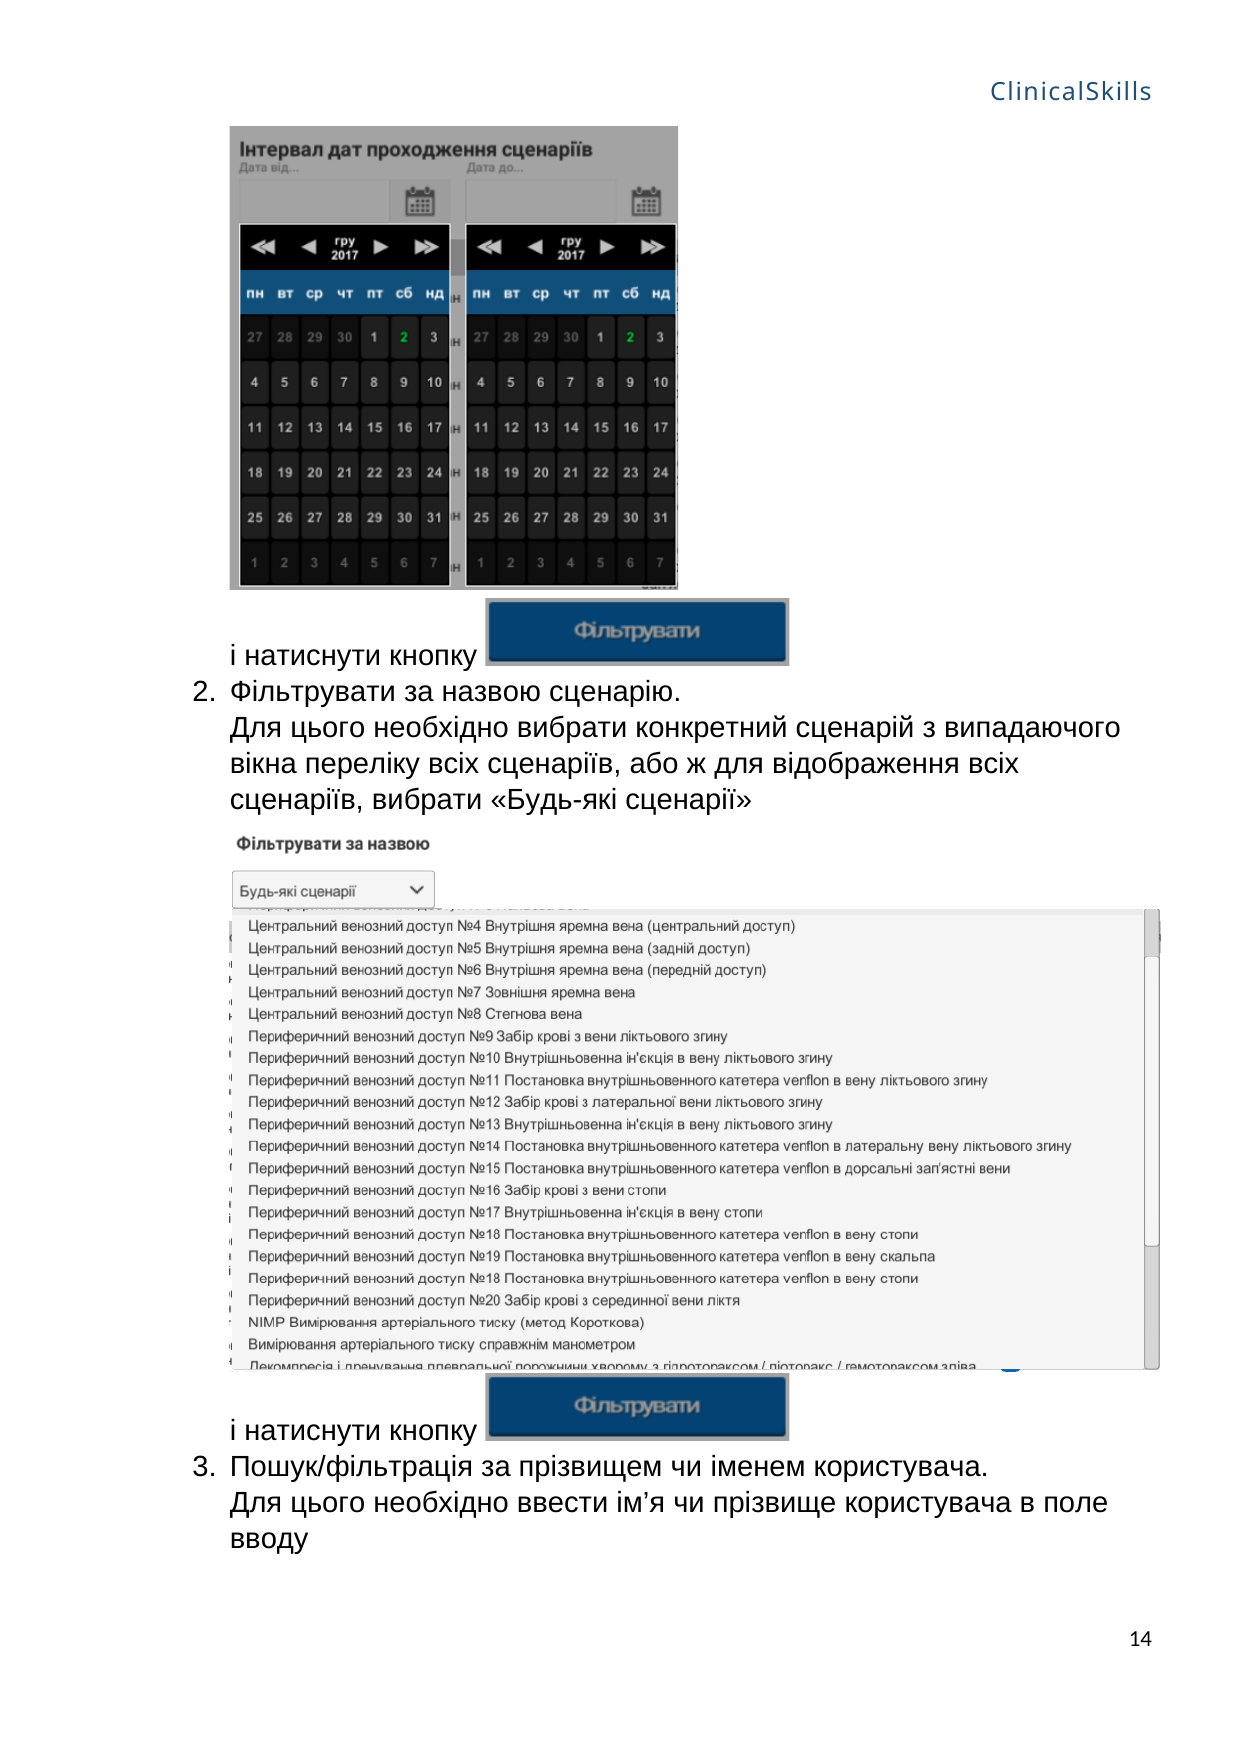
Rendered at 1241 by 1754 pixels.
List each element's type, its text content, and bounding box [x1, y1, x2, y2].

picture [229, 818, 1161, 1372]
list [192, 127, 1152, 671]
picture [485, 1373, 790, 1441]
picture [229, 126, 679, 590]
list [192, 1449, 1152, 1555]
picture [485, 598, 790, 666]
